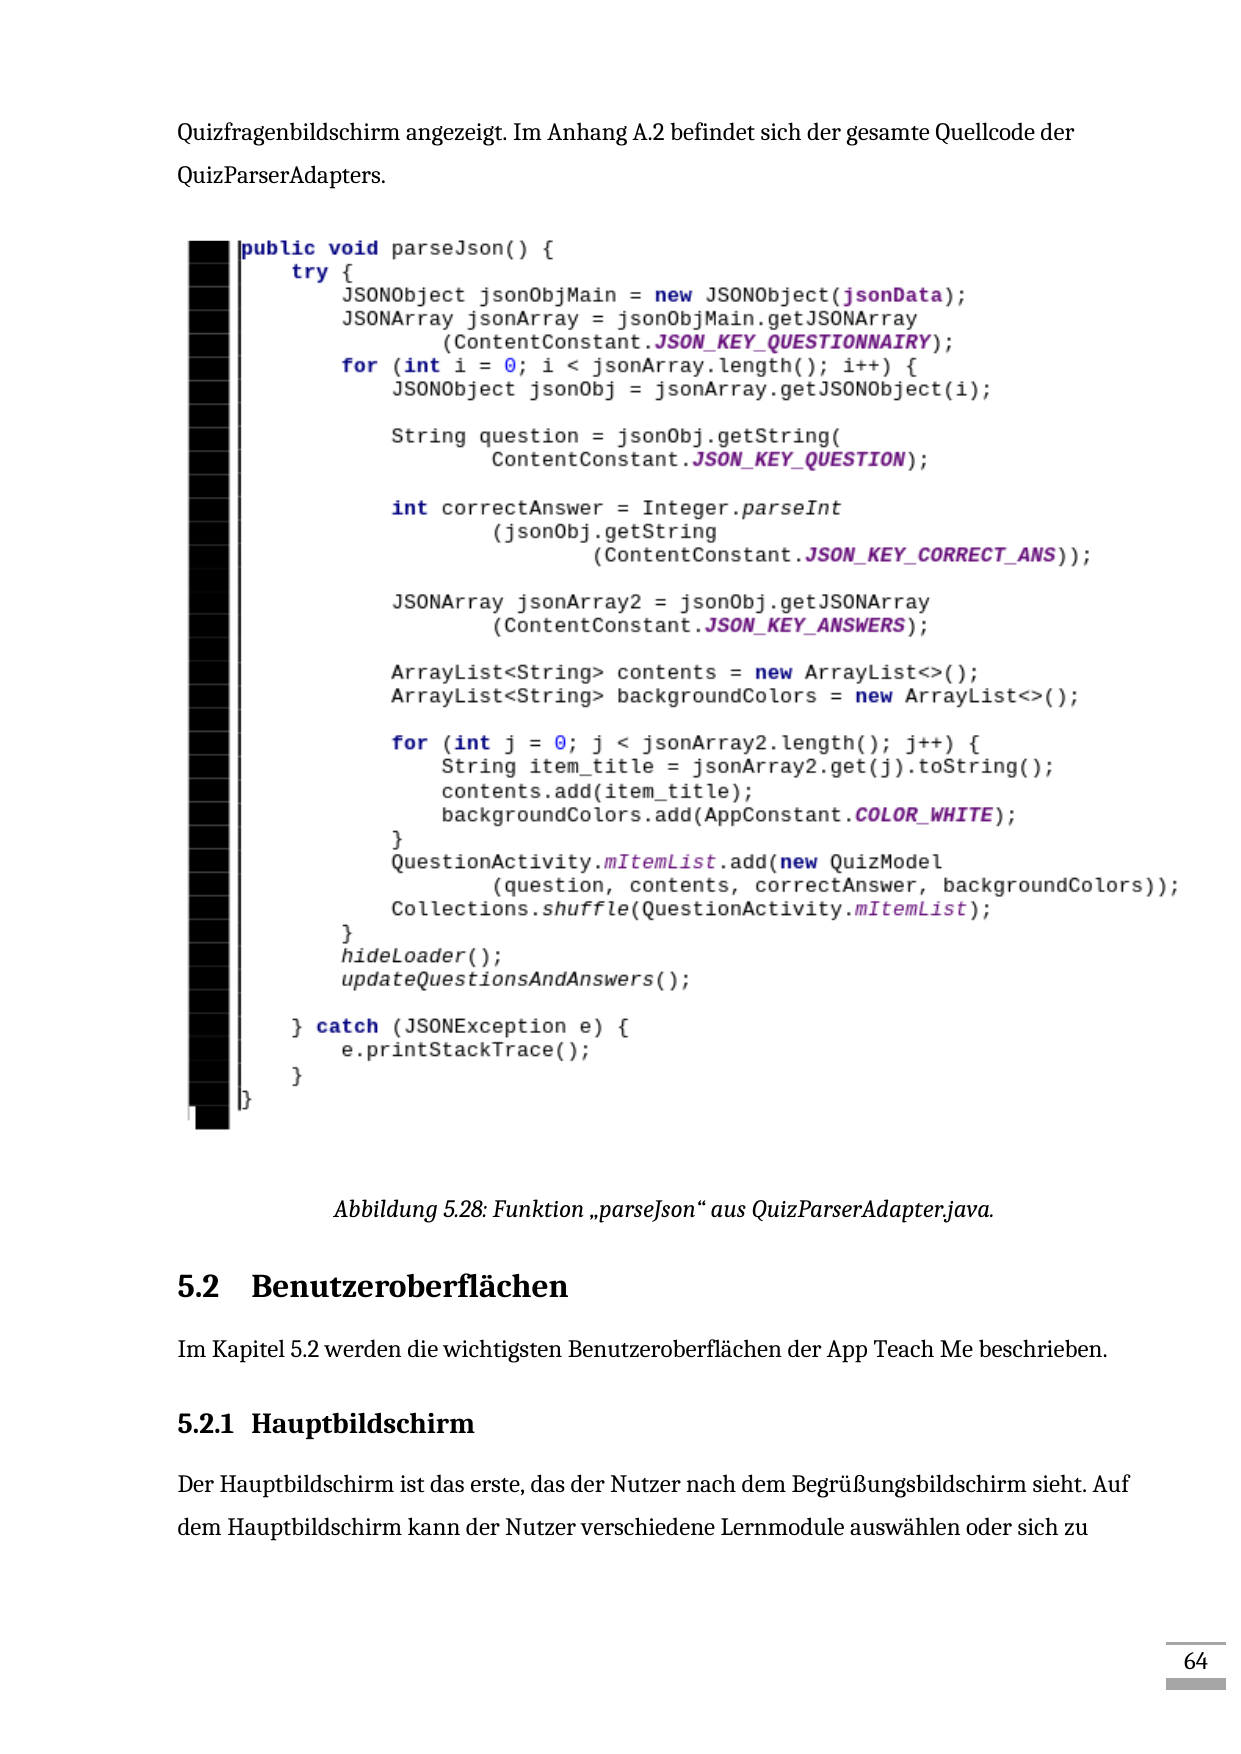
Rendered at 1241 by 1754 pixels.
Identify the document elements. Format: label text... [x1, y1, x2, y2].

subtitle Hauptbildschirm [177, 1407, 1152, 1441]
subtitle Benutzeroberflächen [177, 1267, 1152, 1306]
text Im Kapitel 5.2 werden die wichtigsten Benutzeroberflächen der App Teach Me beschrieben. [177, 1335, 1152, 1363]
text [177, 118, 1152, 190]
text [177, 1470, 1152, 1542]
